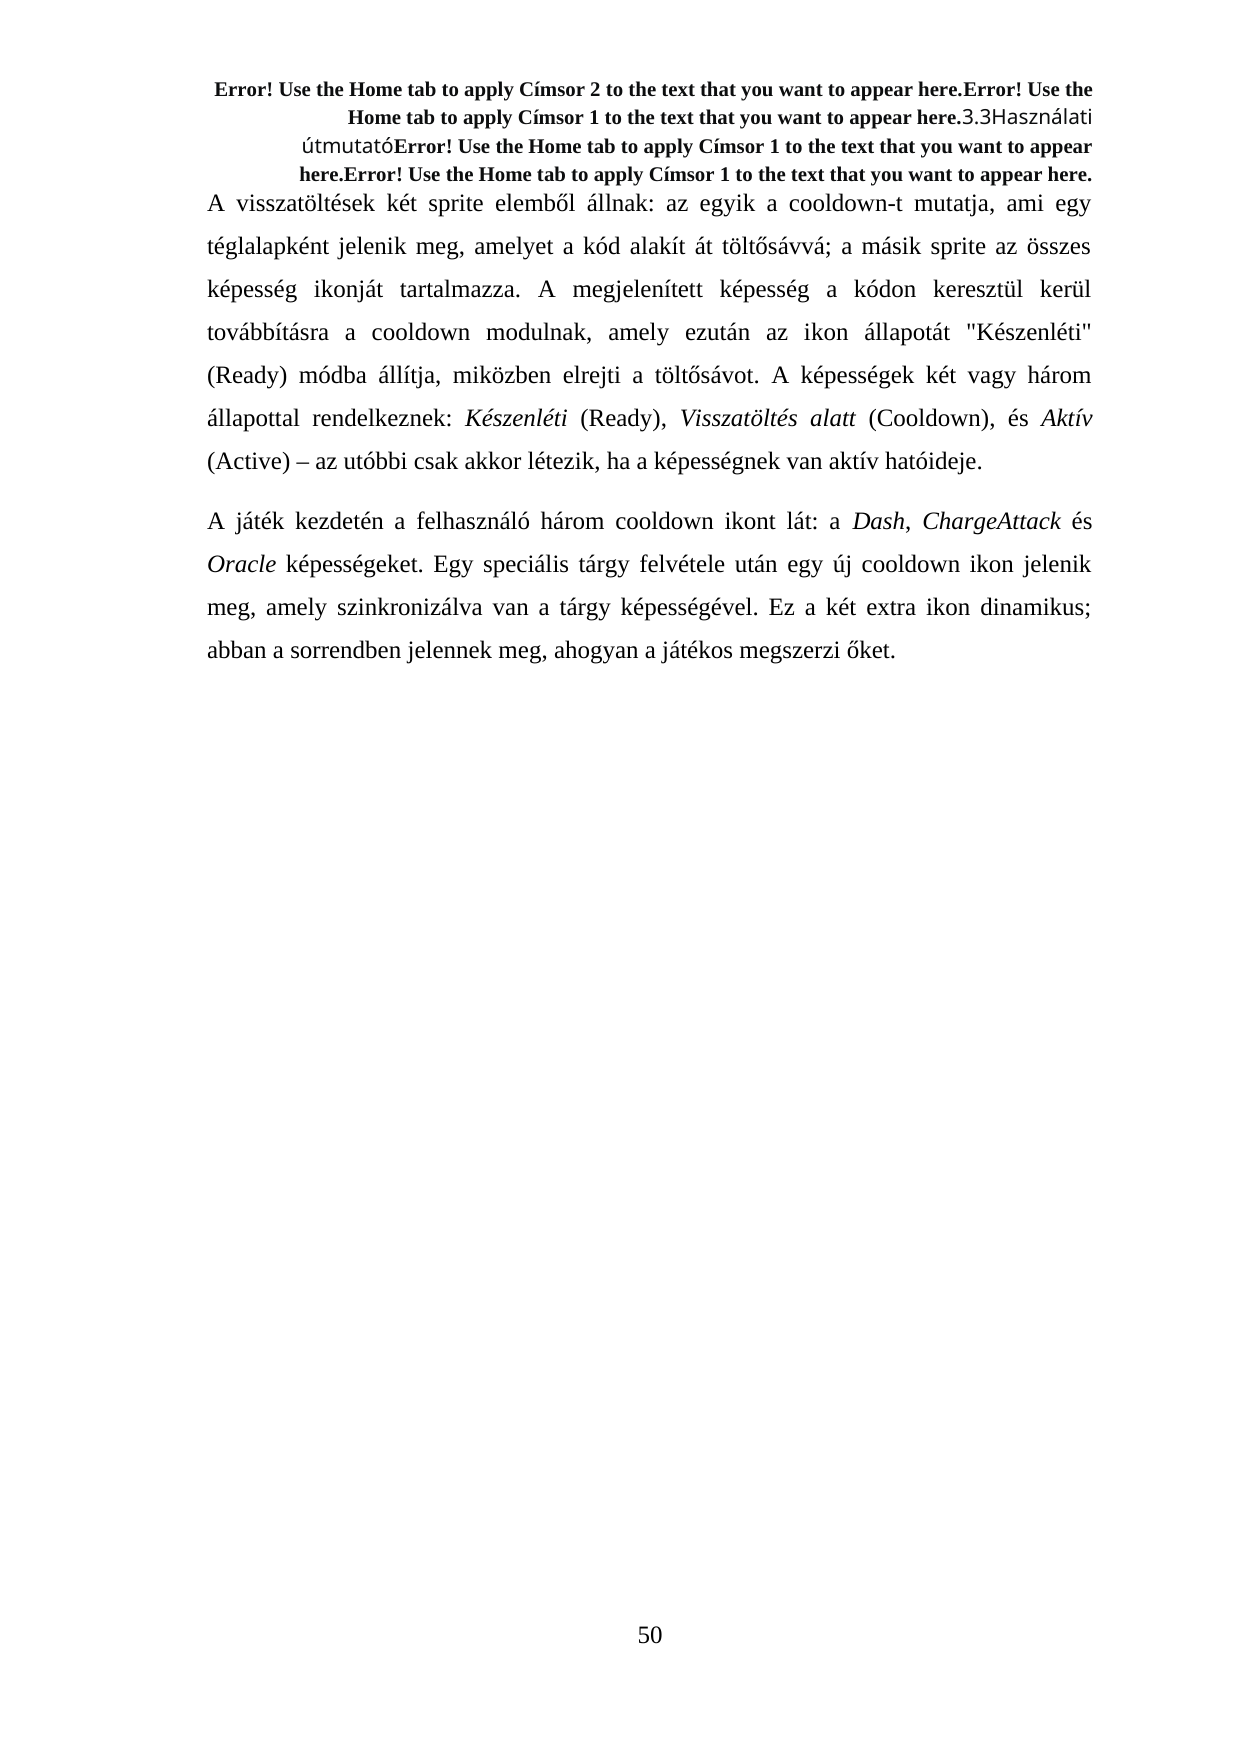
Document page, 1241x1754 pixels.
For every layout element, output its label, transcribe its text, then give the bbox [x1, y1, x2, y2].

text A játék kezdetén a felhasználó három cooldown ikont lát: a Dash, ChargeAttack és Oracle képességeket. Egy speciális tárgy felvétele után egy új cooldown ikon jelenik meg, amely szinkronizálva van a tárgy képességével. Ez a két extra ikon dinamikus; abban a sorrendben jelennek meg, ahogyan a játékos megszerzi őket. [207, 506, 1092, 664]
text A visszatöltések két sprite elemből állnak: az egyik a cooldown-t mutatja, ami egy téglalapként jelenik meg, amelyet a kód alakít át töltősávvá; a másik sprite az összes képesség ikonját tartalmazza. A megjelenített képesség a kódon keresztül kerül továbbításra a cooldown modulnak, amely ezután az ikon állapotát "Készenléti" (Ready) módba állítja, miközben elrejti a töltősávot. A képességek két vagy három állapottal rendelkeznek: Készenléti (Ready), Visszatöltés alatt (Cooldown), és Aktív (Active) – az utóbbi csak akkor létezik, ha a képességnek van aktív hatóideje. [207, 188, 1092, 475]
